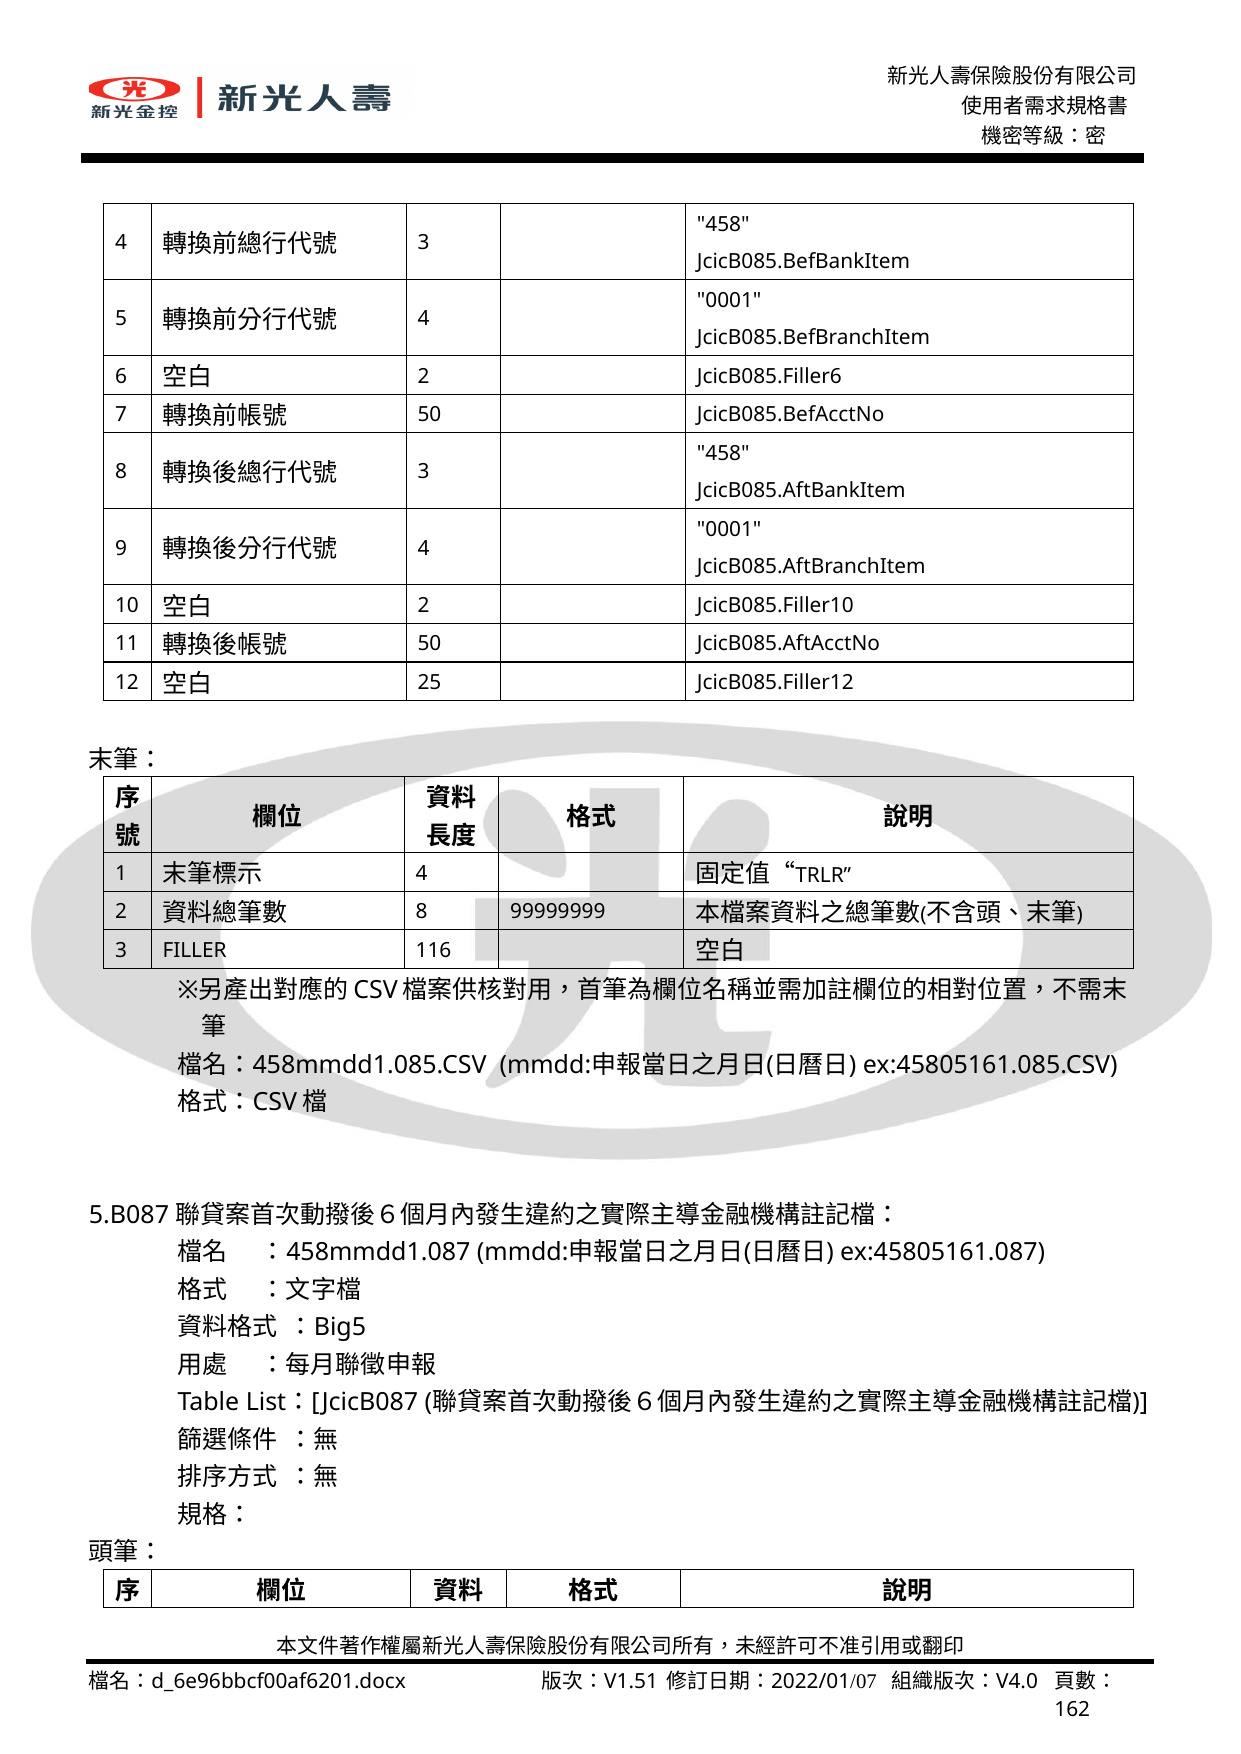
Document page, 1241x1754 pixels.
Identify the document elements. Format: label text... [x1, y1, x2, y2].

text 5.B087 聯貸案首次動撥後６個月內發生違約之實際主導金融機構註記檔： [89, 1194, 1152, 1231]
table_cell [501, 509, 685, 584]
list 格式：CSV檔 [177, 1081, 1152, 1119]
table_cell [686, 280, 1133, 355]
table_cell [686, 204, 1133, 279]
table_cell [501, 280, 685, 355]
list 規格： [177, 1494, 1152, 1531]
list 排序方式 ：無 [177, 1456, 1152, 1494]
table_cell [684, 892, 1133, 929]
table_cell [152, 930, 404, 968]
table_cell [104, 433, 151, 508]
list 檔名 ：458mmdd1.087 (mmdd:申報當日之月日(日曆日) ex:45805161.087) [177, 1231, 1152, 1269]
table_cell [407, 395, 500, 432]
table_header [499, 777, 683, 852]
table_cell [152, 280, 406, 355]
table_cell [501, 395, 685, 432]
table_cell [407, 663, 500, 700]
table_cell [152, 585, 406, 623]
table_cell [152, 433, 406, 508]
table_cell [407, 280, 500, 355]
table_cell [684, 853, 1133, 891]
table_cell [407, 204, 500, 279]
list 用處 ：每月聯徵申報 [177, 1344, 1152, 1381]
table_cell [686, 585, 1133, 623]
picture [88, 61, 414, 118]
list ※另產出對應的CSV檔案供核對用，首筆為欄位名稱並需加註欄位的相對位置，不需末筆 [177, 969, 1152, 1044]
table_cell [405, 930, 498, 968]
list 檔名：458mmdd1.085.CSV (mmdd:申報當日之月日(日曆日) ex:45805161.085.CSV) [177, 1044, 1152, 1081]
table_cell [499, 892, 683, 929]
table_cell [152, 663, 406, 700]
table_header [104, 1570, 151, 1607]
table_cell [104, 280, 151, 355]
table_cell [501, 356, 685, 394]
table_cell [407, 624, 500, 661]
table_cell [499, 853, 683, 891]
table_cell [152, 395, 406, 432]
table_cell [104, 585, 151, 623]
picture [25, 713, 1215, 1166]
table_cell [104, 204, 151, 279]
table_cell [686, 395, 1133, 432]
list 格式 ：文字檔 [177, 1269, 1152, 1306]
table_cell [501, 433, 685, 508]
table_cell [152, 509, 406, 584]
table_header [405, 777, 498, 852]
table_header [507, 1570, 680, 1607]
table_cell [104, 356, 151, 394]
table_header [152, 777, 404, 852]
text 頭筆： [89, 1531, 1152, 1569]
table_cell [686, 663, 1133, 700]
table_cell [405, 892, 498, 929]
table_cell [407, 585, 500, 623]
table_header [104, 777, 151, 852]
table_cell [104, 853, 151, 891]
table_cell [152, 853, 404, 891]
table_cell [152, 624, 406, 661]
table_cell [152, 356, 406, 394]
list 資料格式 ：Big5 [177, 1306, 1152, 1344]
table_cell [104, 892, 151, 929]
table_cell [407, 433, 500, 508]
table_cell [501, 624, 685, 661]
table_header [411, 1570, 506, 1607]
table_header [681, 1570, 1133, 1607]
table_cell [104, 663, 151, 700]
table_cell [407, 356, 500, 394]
list 篩選條件 ：無 [177, 1419, 1152, 1456]
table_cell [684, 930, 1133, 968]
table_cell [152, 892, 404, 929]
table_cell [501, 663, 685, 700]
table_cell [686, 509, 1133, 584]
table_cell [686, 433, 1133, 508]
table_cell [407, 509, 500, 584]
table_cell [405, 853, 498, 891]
list Table List：[JcicB087 (聯貸案首次動撥後６個月內發生違約之實際主導金融機構註記檔)] [177, 1381, 1152, 1419]
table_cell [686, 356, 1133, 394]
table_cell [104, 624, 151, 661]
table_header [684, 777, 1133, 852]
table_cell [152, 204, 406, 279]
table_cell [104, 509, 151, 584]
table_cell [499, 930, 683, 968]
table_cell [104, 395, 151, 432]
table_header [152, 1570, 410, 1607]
text 末筆： [89, 738, 1152, 776]
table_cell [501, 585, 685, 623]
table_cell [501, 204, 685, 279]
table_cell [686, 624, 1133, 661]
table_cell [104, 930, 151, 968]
